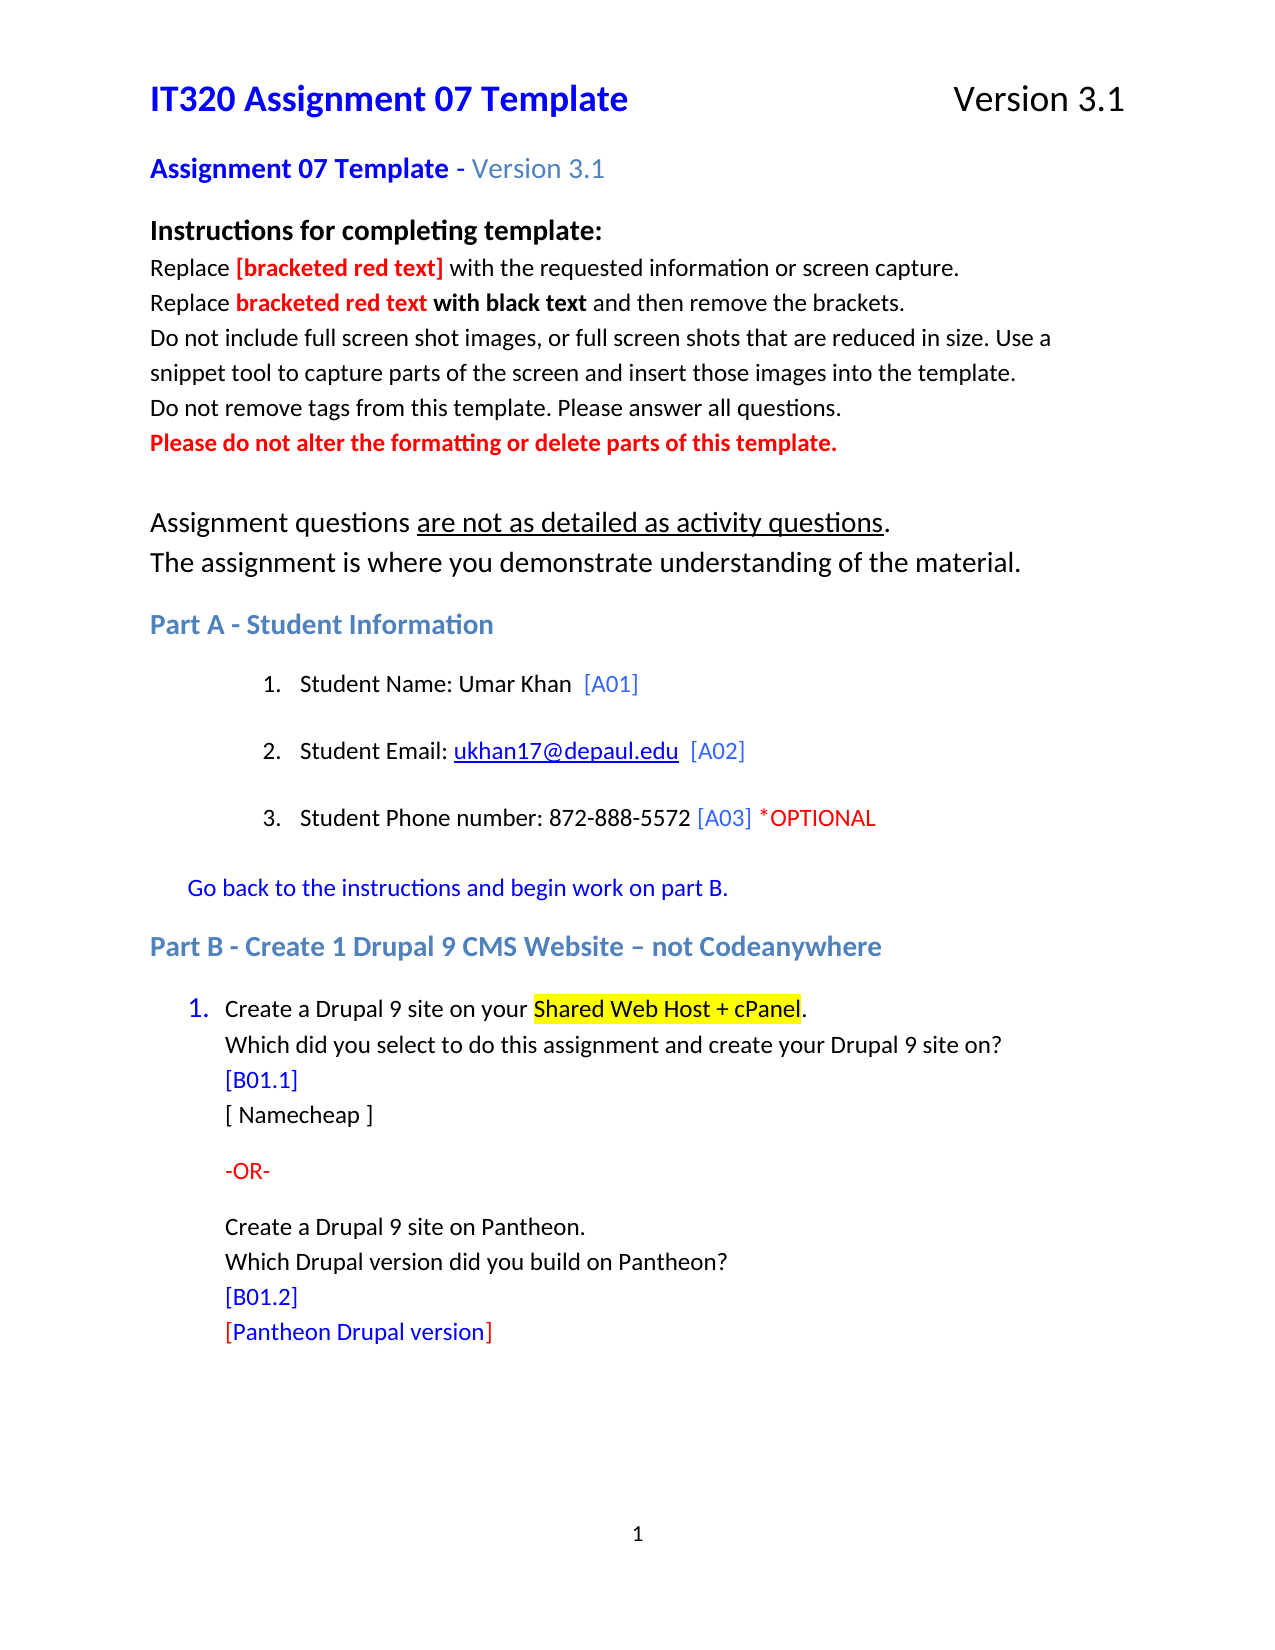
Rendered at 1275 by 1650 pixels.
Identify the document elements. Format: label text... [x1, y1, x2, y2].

list Student Name: Umar Khan [A01] [225, 668, 1125, 731]
text Instructions for completing template: Replace [bracketed red text] with the requested information or screen capture. Replace bracketed red text with black text and then remove the brackets. Do not include full screen shot images, or full screen shots that are reduced in size. Use a snippet tool to capture parts of the screen and insert those images into the template. Do not remove tags from this template. Please answer all questions. Please do not alter the formatting or delete parts of this template. Assignment questions are not as detailed as activity questions. The assignment is where you demonstrate understanding of the material. [150, 212, 1125, 580]
text Assignment 07 Template - Version 3.1 [150, 150, 1125, 186]
list Student Email: ukhan17@depaul.edu [A02] [225, 735, 1125, 798]
list Create a Drupal 9 site on Pantheon. Which Drupal version did you build on Pantheon? [B01.2] [Pantheon Drupal version] [225, 1211, 1125, 1347]
text Part B - Create 1 Drupal 9 CMS Website – not Codeanywhere [150, 928, 1125, 963]
text Part A - Student Information [150, 606, 1125, 642]
list Create a Drupal 9 site on your Shared Web Host + cPanel. Which did you select to do this assignment and create your Drupal 9 site on? [B01.1] [ Namecheap ] [187, 989, 1125, 1130]
list Student Phone number: 872-888-5572 [A03] *OPTIONAL [225, 802, 1125, 832]
list Go back to the instructions and begin work on part B. [187, 872, 1125, 902]
text -OR- [225, 1155, 1125, 1186]
